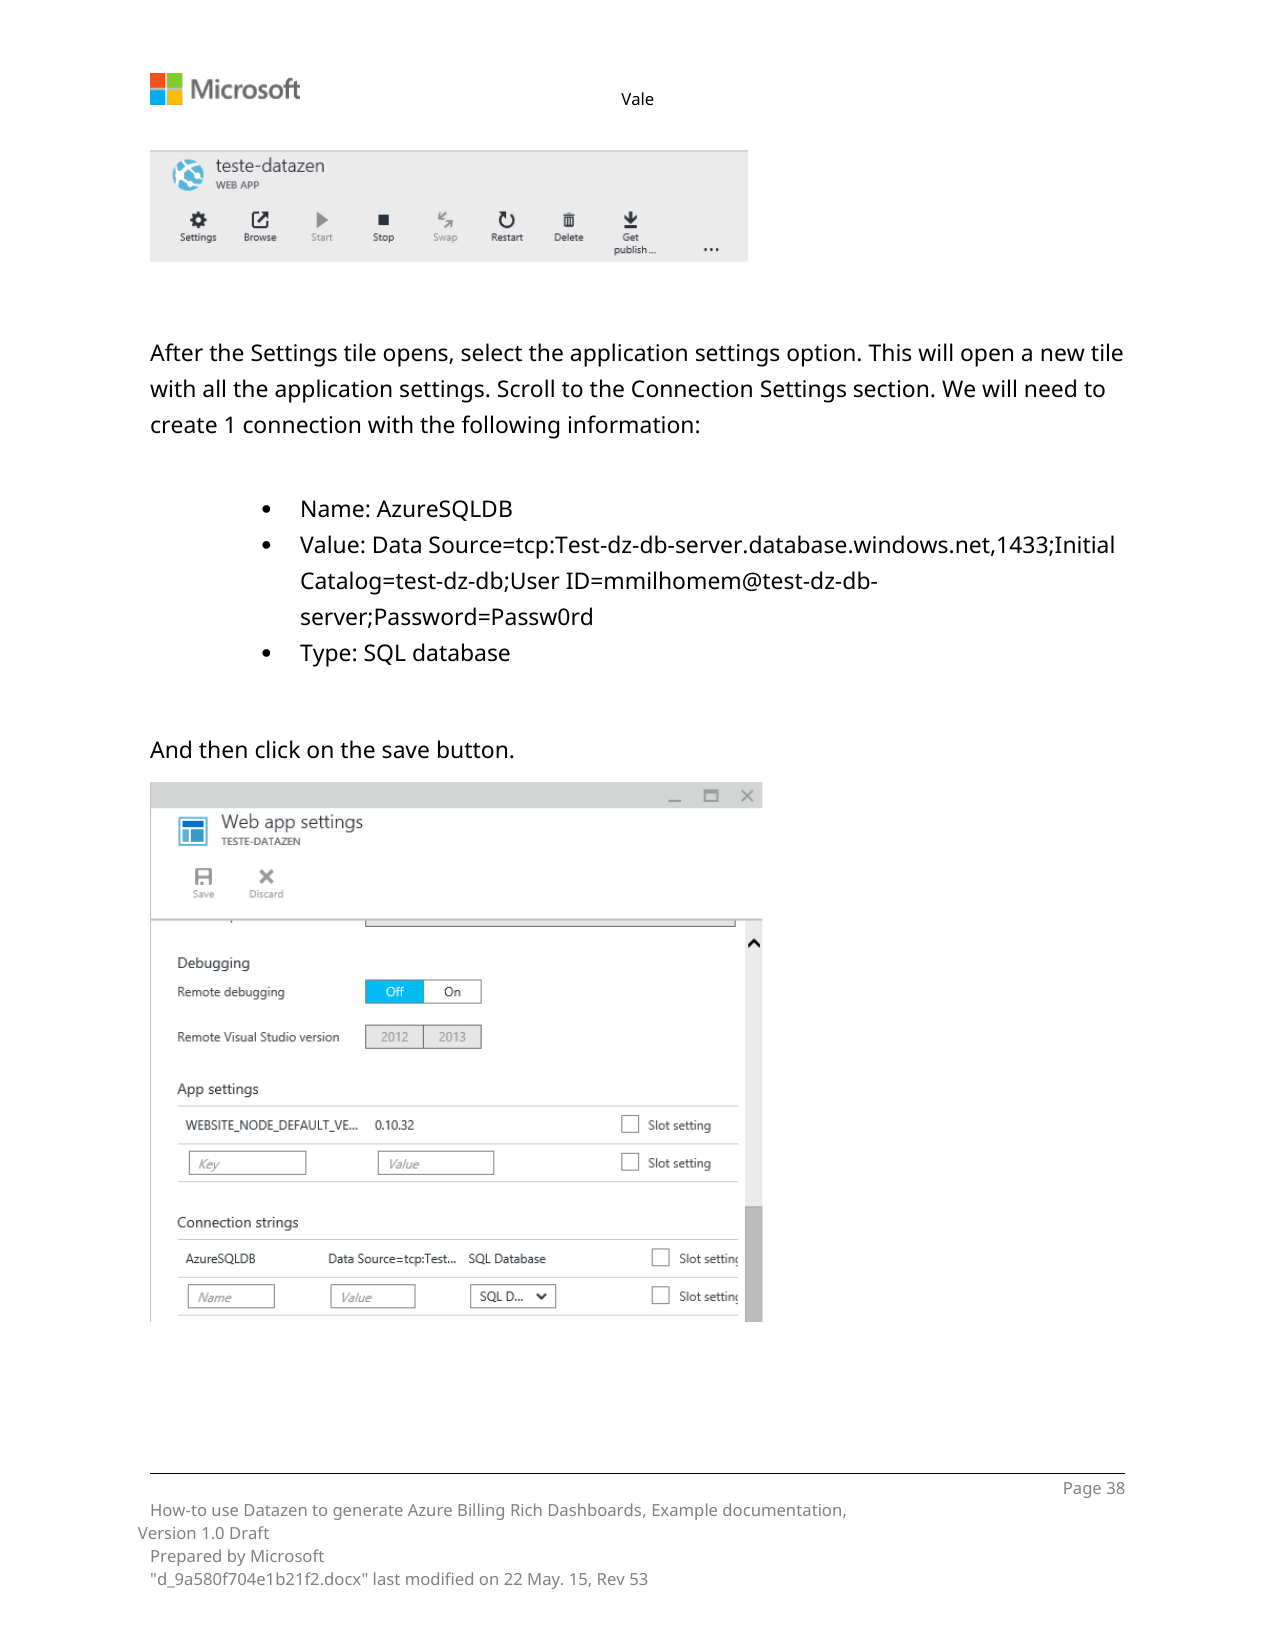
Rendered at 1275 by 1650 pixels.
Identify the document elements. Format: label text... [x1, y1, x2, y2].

text After the Settings tile opens, select the application settings option. This will open a new tile with all the application settings. Scroll to the Connection Settings section. We will need to create 1 connection with the following information: [150, 337, 1125, 440]
list Name: AzureSQLDB [262, 493, 1125, 524]
picture [150, 150, 748, 272]
picture [150, 782, 763, 1322]
list Value: Data Source=tcp:Test-dz-db-server.database.windows.net,1433;Initial Catalog=test-dz-db;User ID=mmilhomem@test-dz-db-server;Password=Passw0rd [262, 529, 1125, 632]
text And then click on the save button. [150, 734, 1125, 765]
list Type: SQL database [262, 637, 1125, 668]
picture [150, 73, 300, 106]
